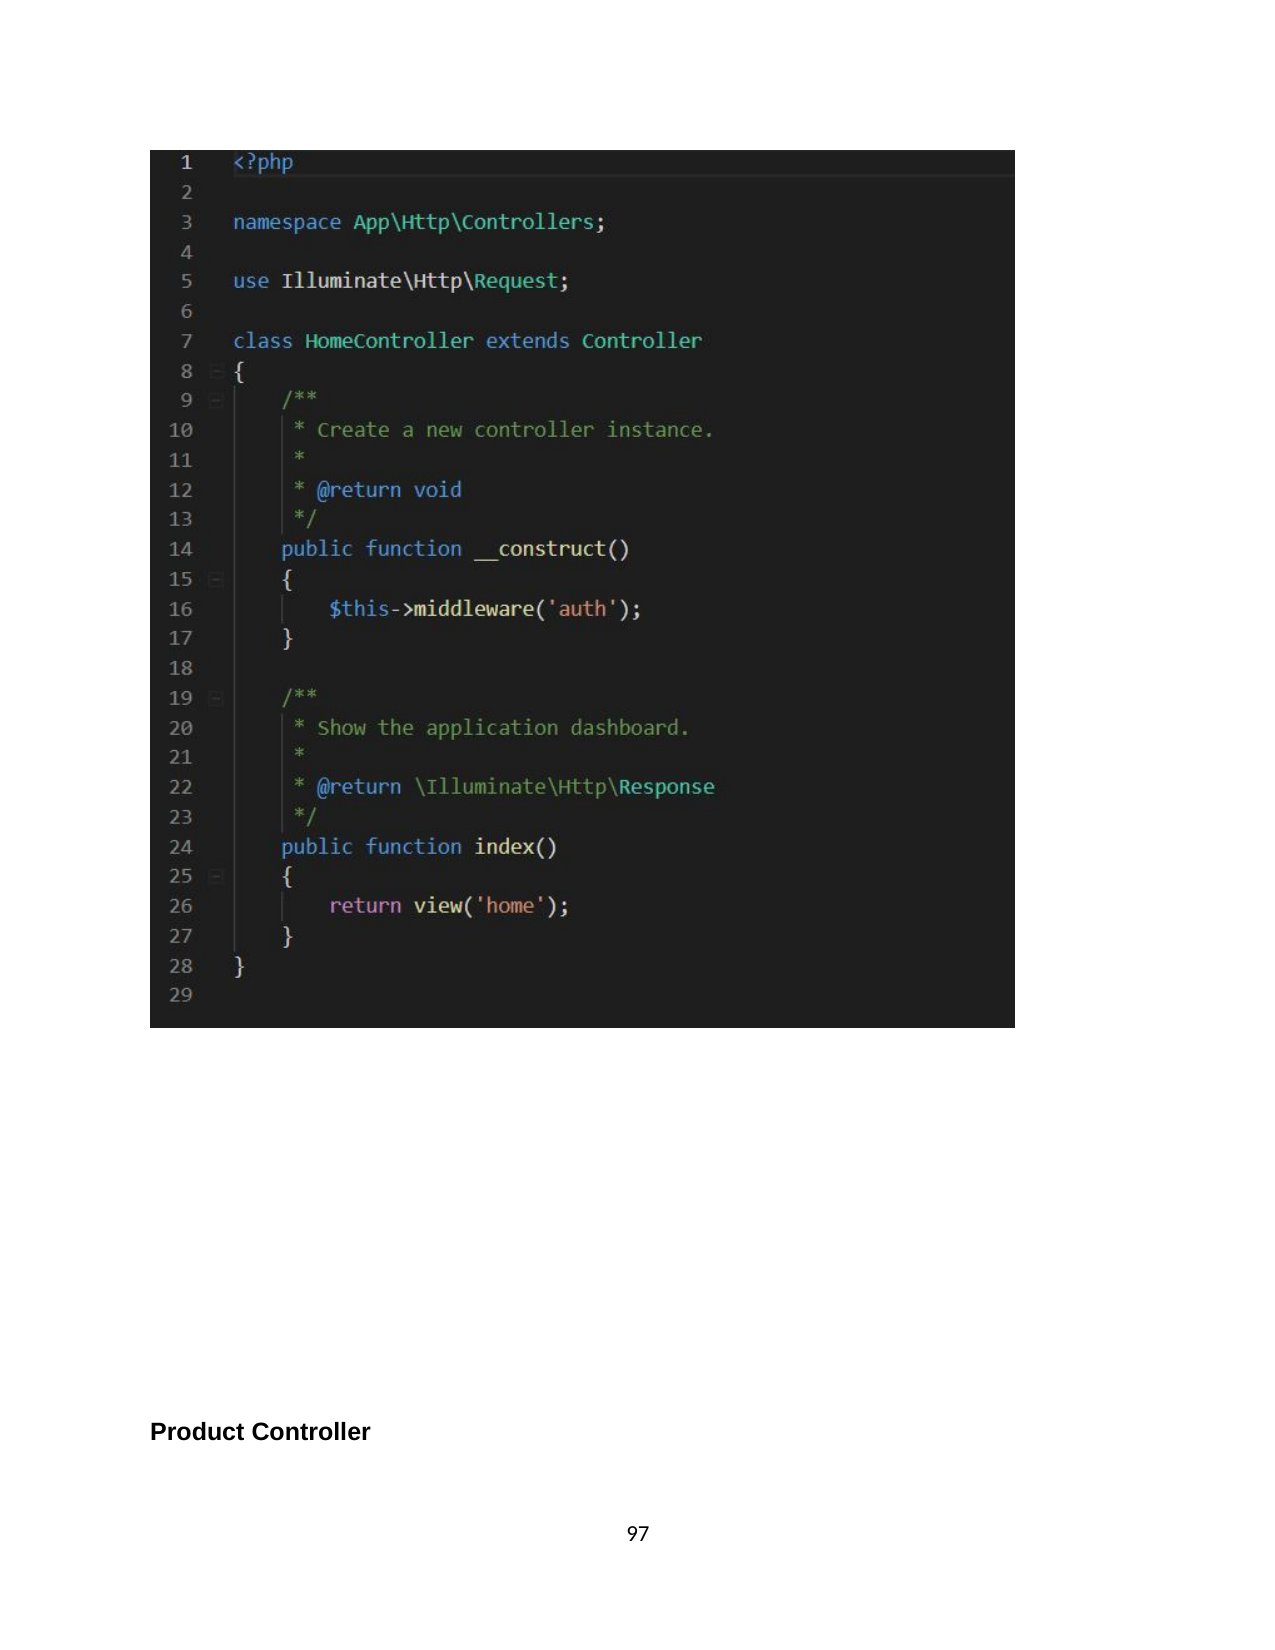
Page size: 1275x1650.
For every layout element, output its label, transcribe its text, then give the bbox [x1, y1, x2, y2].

picture [150, 150, 1015, 1028]
text Product Controller [150, 1417, 1125, 1446]
